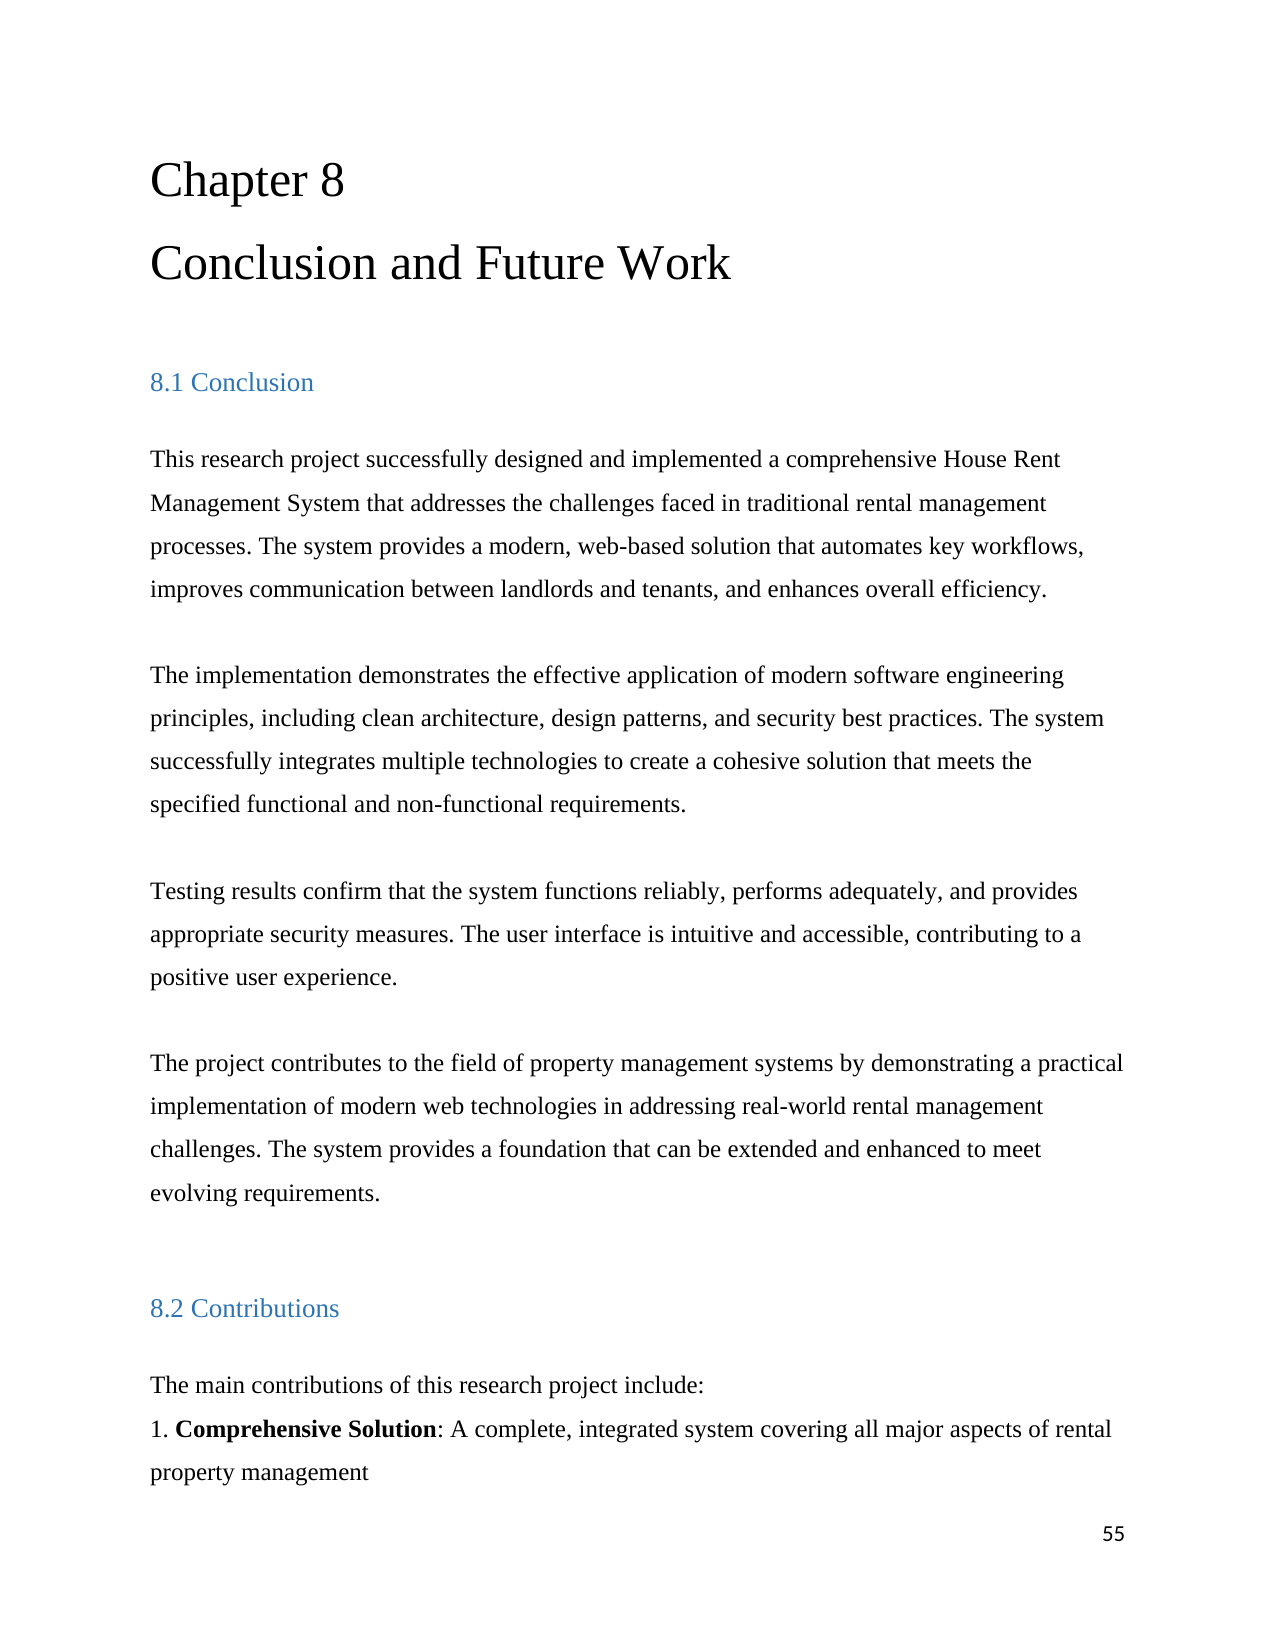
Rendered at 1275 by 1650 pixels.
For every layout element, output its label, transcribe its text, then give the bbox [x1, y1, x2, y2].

subtitle 8.2 Contributions [150, 1292, 1125, 1323]
text The main contributions of this research project include: [150, 1371, 1125, 1399]
text Testing results confirm that the system functions reliably, performs adequately, and provides appropriate security measures. The user interface is intuitive and accessible, contributing to a positive user experience. [150, 876, 1125, 991]
subtitle Conclusion and Future Work [150, 232, 1125, 290]
text 1. Comprehensive Solution: A complete, integrated system covering all major aspects of rental property management [150, 1414, 1125, 1486]
text This research project successfully designed and implemented a comprehensive House Rent Management System that addresses the challenges faced in traditional rental management processes. The system provides a modern, web-based solution that automates key workflows, improves communication between landlords and tenants, and enhances overall efficiency. [150, 444, 1125, 603]
text The project contributes to the field of property management systems by demonstrating a practical implementation of modern web technologies in addressing real-world rental management challenges. The system provides a foundation that can be extended and enhanced to meet evolving requirements. [150, 1048, 1125, 1206]
title Chapter 8 [150, 150, 1125, 207]
subtitle 8.1 Conclusion [150, 366, 1125, 397]
text The implementation demonstrates the effective application of modern software engineering principles, including clean architecture, design patterns, and security best practices. The system successfully integrates multiple technologies to create a cohesive solution that meets the specified functional and non-functional requirements. [150, 660, 1125, 818]
